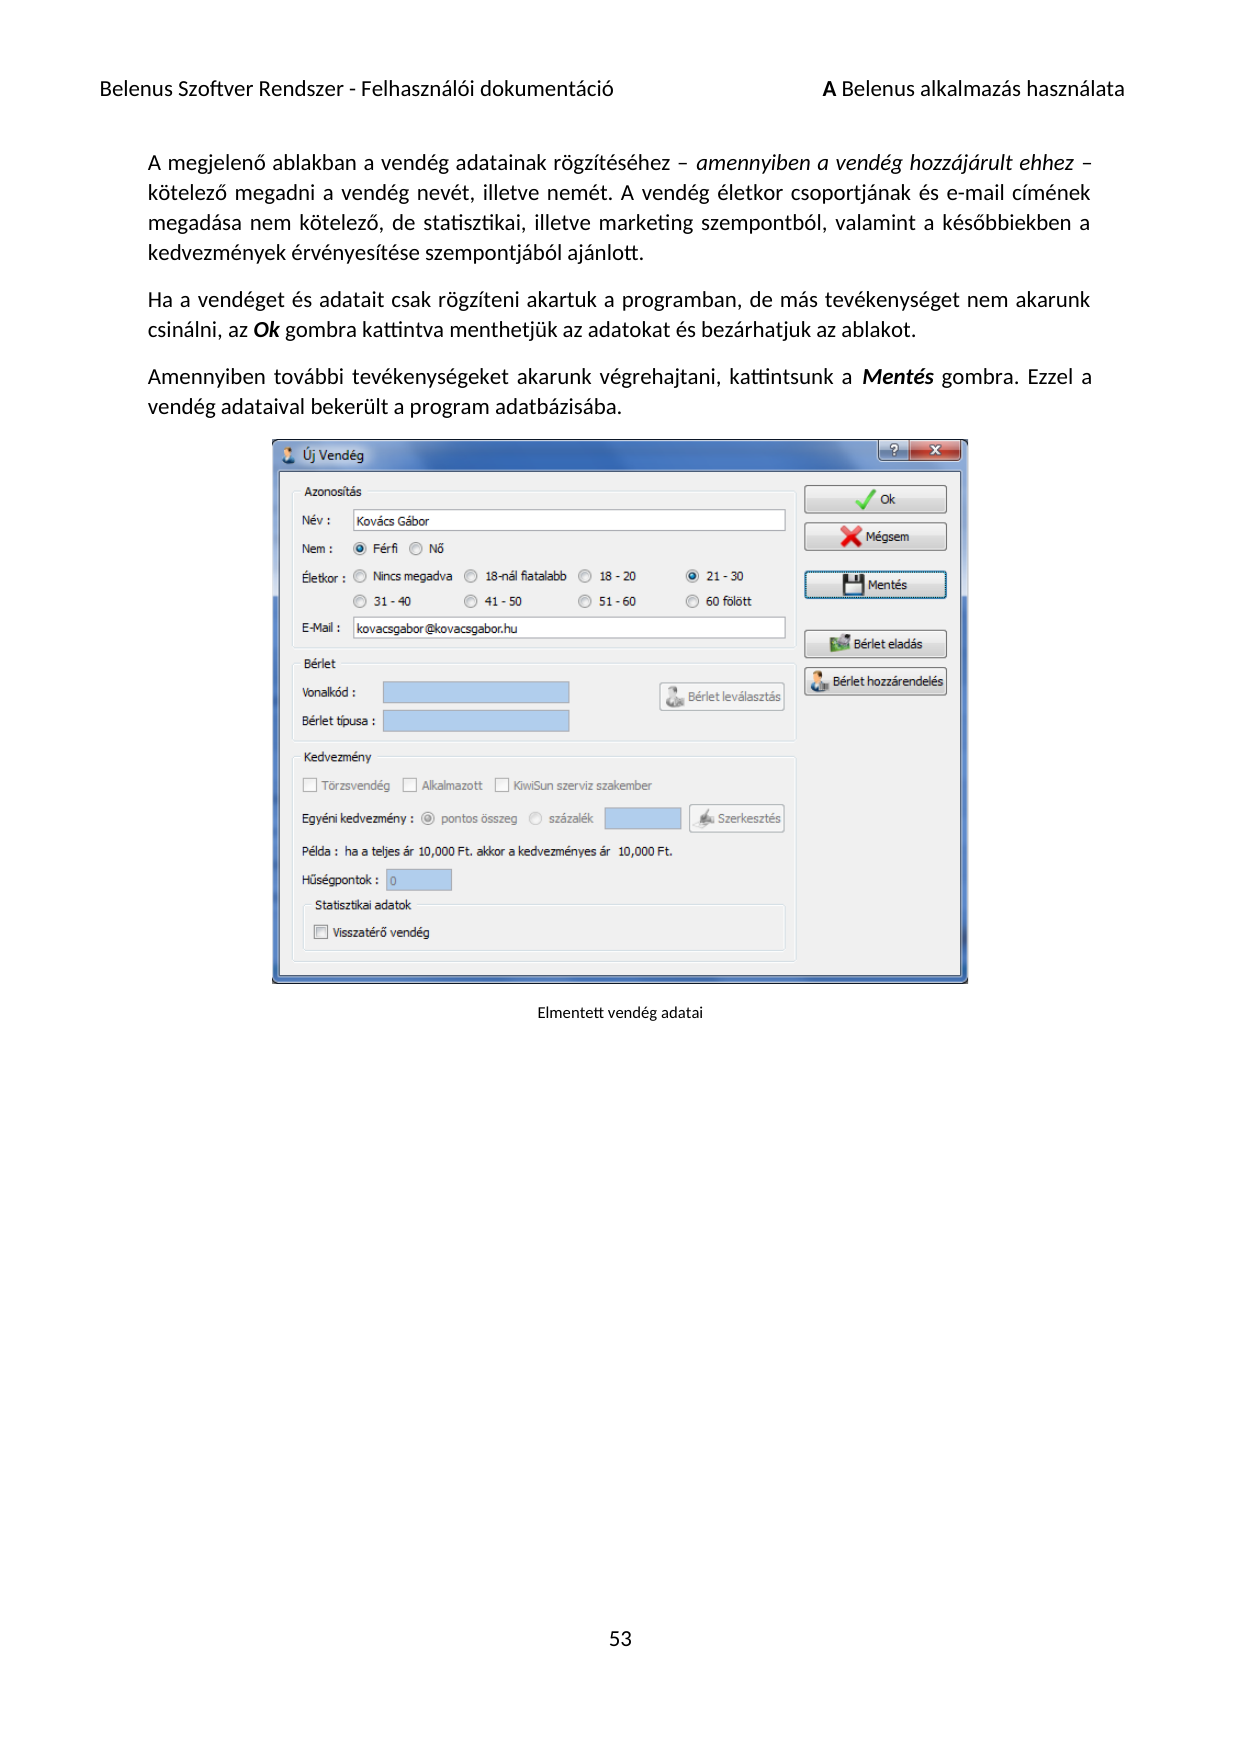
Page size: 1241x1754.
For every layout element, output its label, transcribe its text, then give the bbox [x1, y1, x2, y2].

text Elmentett vendég adatai [148, 1002, 1093, 1022]
picture [272, 439, 969, 984]
text Amennyiben további tevékenységeket akarunk végrehajtani, kattintsunk a Mentés gombra. Ezzel a vendég adataival bekerült a program adatbázisába. [148, 362, 1093, 420]
text A megjelenő ablakban a vendég adatainak rögzítéséhez – amennyiben a vendég hozzájárult ehhez – kötelező megadni a vendég nevét, illetve nemét. A vendég életkor csoportjának és e-mail címének megadása nem kötelező, de statisztikai, illetve marketing szempontból, valamint a későbbiekben a kedvezmények érvényesítése szempontjából ajánlott. [148, 148, 1093, 266]
text Ha a vendéget és adatait csak rögzíteni akartuk a programban, de más tevékenységet nem akarunk csinálni, az Ok gombra kattintva menthetjük az adatokat és bezárhatjuk az ablakot. [148, 285, 1093, 343]
